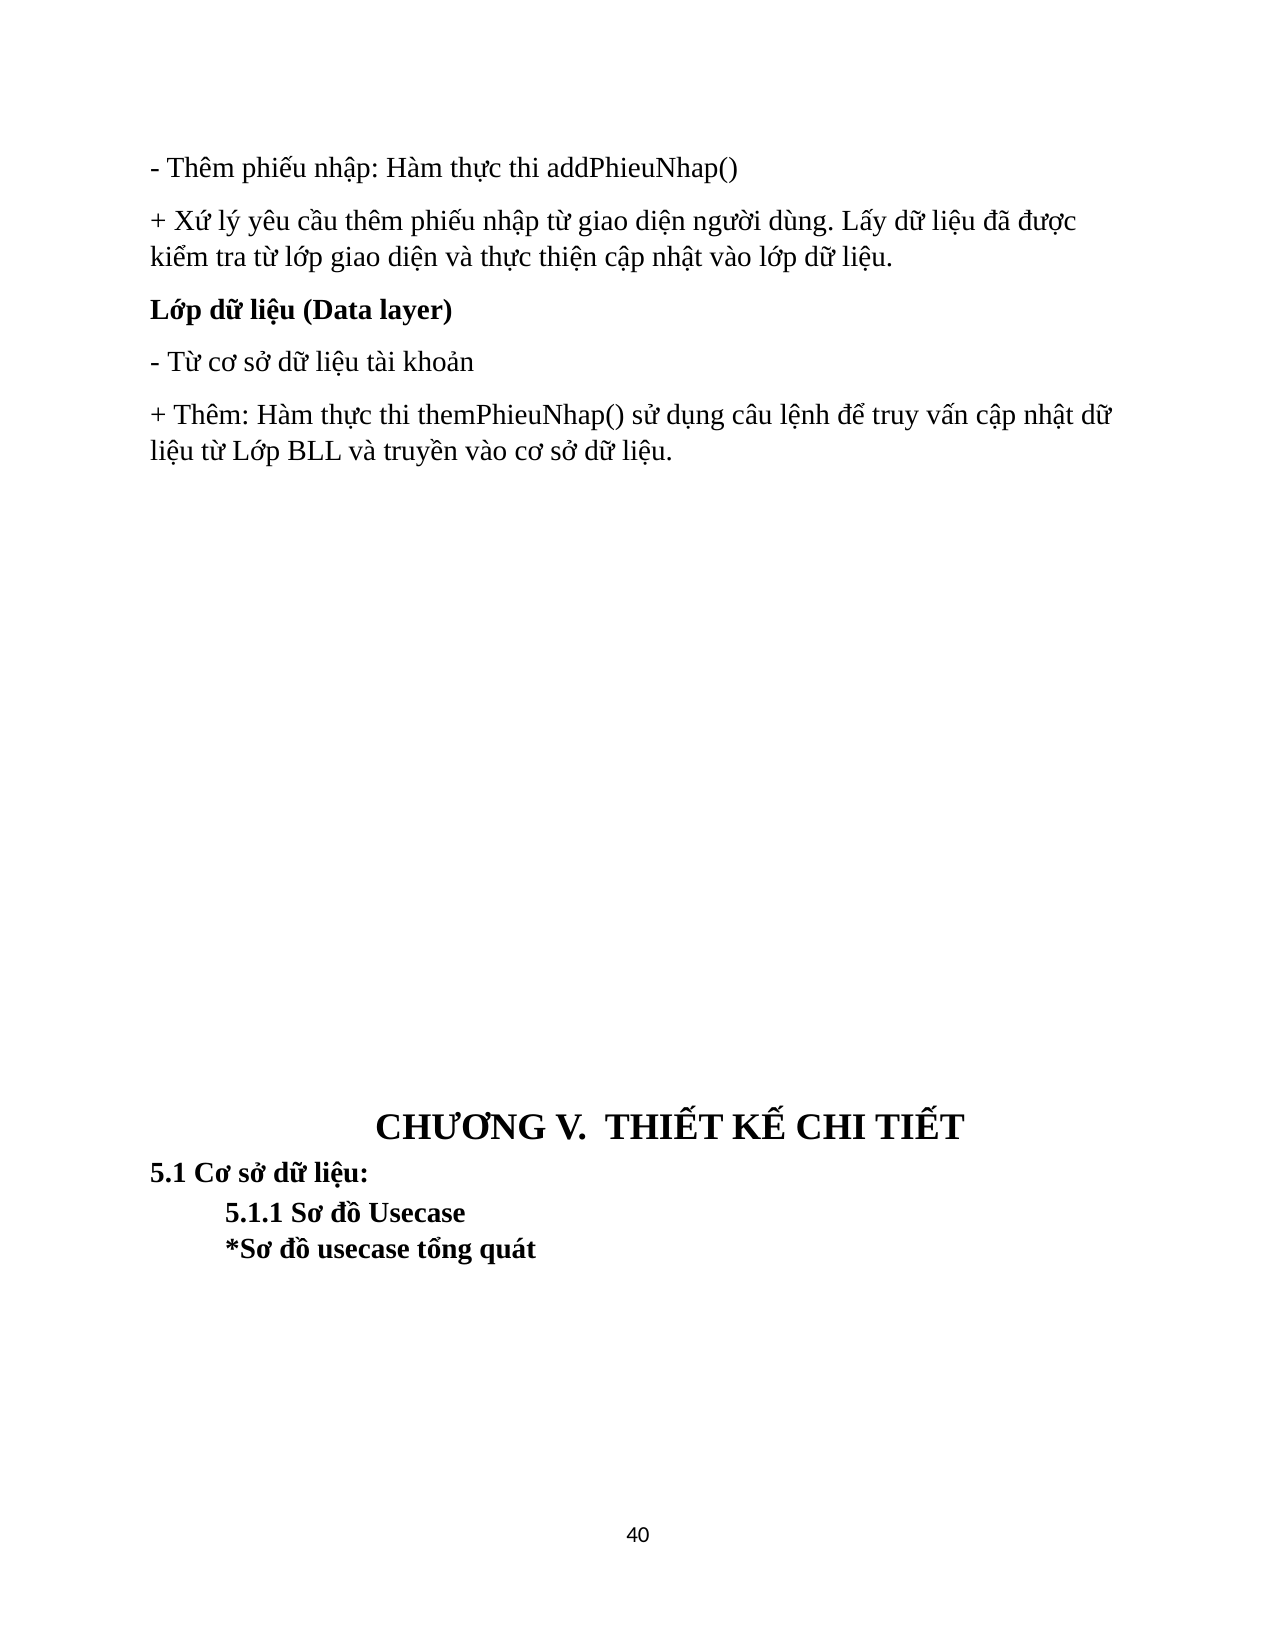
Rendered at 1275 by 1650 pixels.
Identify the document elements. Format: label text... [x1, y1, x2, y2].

text - Từ cơ sở dữ liệu tài khoản [150, 344, 1125, 378]
text Lớp dữ liệu (Data layer) [150, 292, 1125, 325]
subtitle 5.1.1 Sơ đồ Usecase [150, 1195, 1125, 1229]
subtitle 5.1 Cơ sở dữ liệu: [150, 1155, 1125, 1188]
text + Xứ lý yêu cầu thêm phiếu nhập từ giao diện người dùng. Lấy dữ liệu đã được kiểm tra từ lớp giao diện và thực thiện cập nhật vào lớp dữ liệu. [150, 203, 1125, 272]
text *Sơ đồ usecase tổng quát [150, 1231, 1125, 1265]
subtitle CHƯƠNG V. THIẾT KẾ CHI TIẾT [300, 1104, 1125, 1147]
text + Thêm: Hàm thực thi themPhieuNhap() sử dụng câu lệnh để truy vấn cập nhật dữ liệu từ Lớp BLL và truyền vào cơ sở dữ liệu. [150, 397, 1125, 467]
text - Thêm phiếu nhập: Hàm thực thi addPhieuNhap() [150, 150, 1125, 183]
